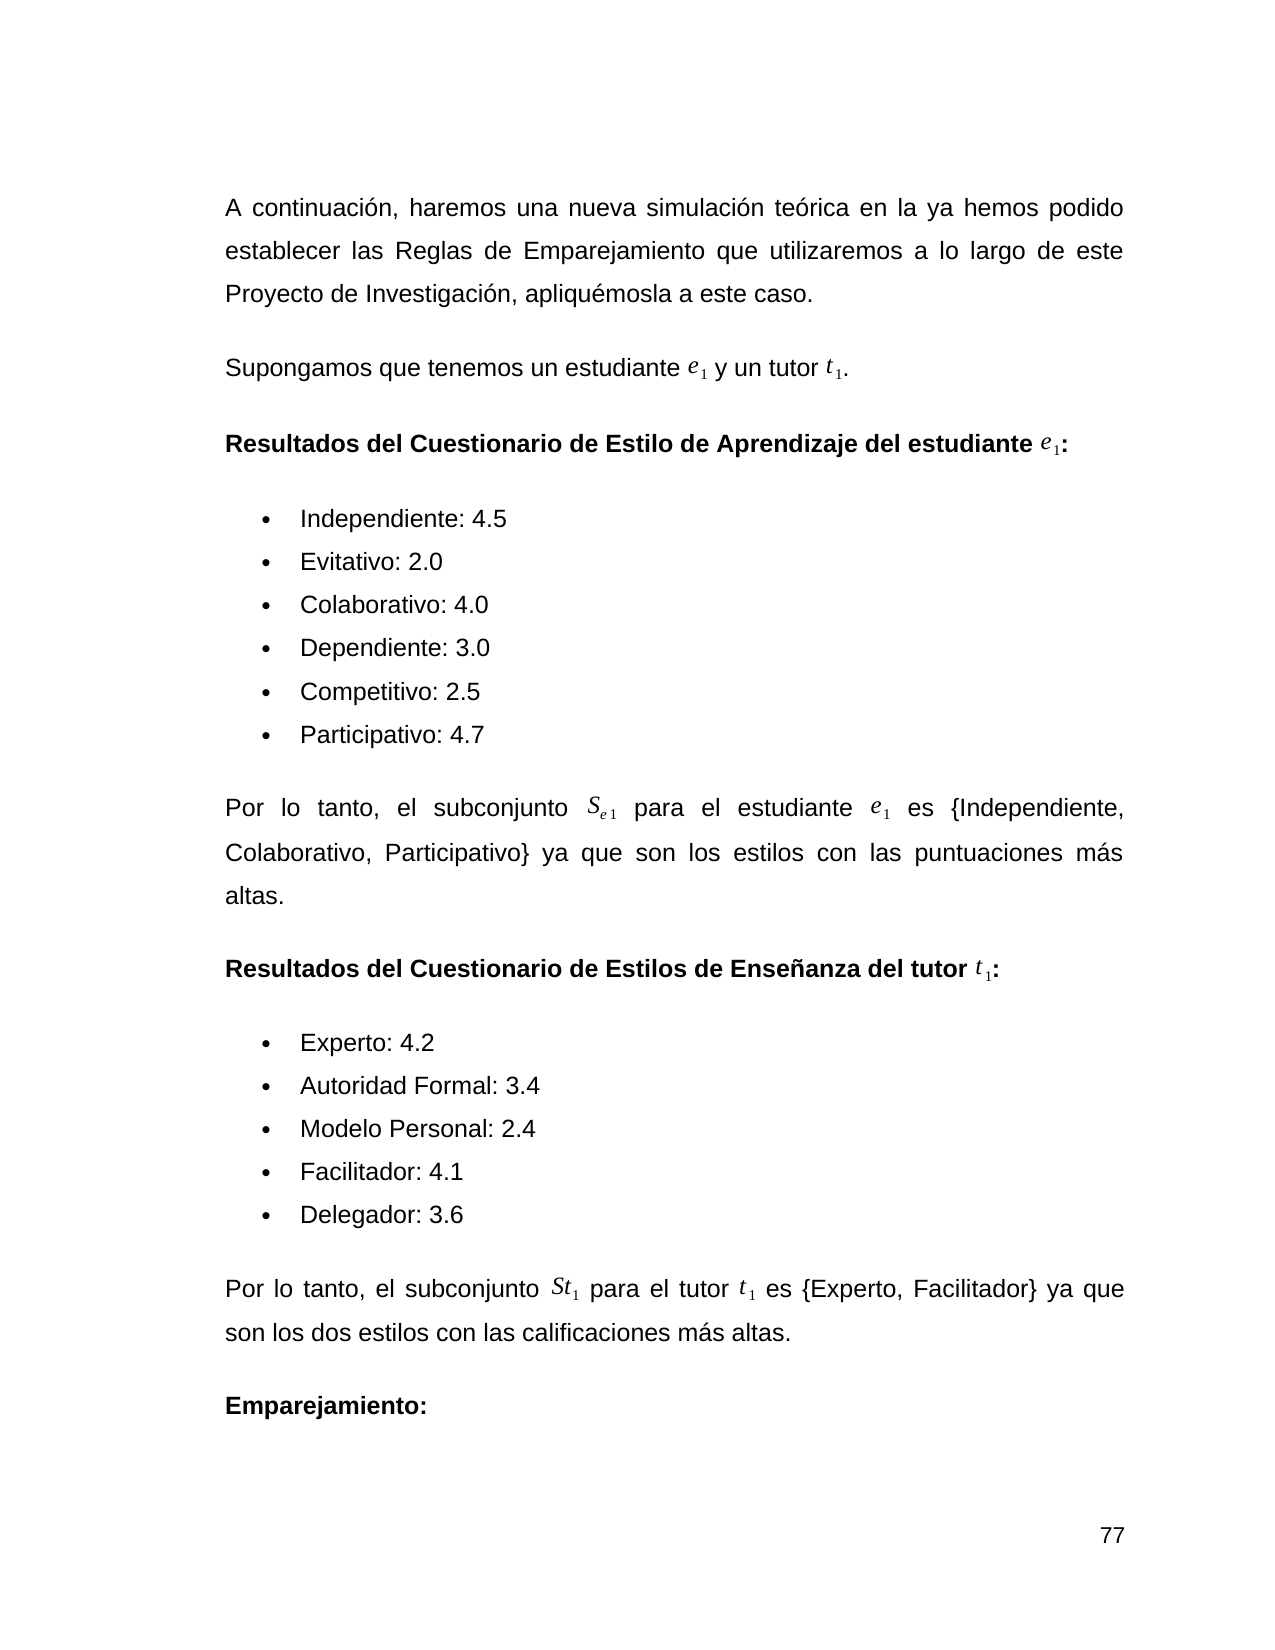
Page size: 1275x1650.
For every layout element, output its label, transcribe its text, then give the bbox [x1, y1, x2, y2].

list Experto: 4.2 [262, 1028, 1125, 1057]
text Supongamos que tenemos un estudiante ​ y un tutor ​. [225, 352, 1125, 383]
text A continuación, haremos una nueva simulación teórica en la ya hemos podido establecer las Reglas de Emparejamiento que utilizaremos a lo largo de este Proyecto de Investigación, apliquémosla a este caso. [225, 193, 1125, 308]
list Independiente: 4.5 [262, 504, 1125, 533]
text Emparejamiento: [225, 1391, 1125, 1419]
text Por lo tanto, el subconjunto ​​ para el tutor ​ es {Experto, Facilitador} ya que son los dos estilos con las calificaciones más altas. [225, 1273, 1125, 1347]
text Por lo tanto, el subconjunto ​​ para el estudiante ​ es {Independiente, Colaborativo, Participativo} ya que son los estilos con las puntuaciones más altas. [225, 792, 1125, 909]
list Competitivo: 2.5 [262, 676, 1125, 705]
list Evitativo: 2.0 [262, 547, 1125, 576]
list Dependiente: 3.0 [262, 633, 1125, 662]
list Delegador: 3.6 [262, 1200, 1125, 1229]
text Resultados del Cuestionario de Estilo de Aprendizaje del estudiante ​: [225, 428, 1125, 459]
text Resultados del Cuestionario de Estilos de Enseñanza del tutor : [225, 953, 1125, 984]
list Facilitador: 4.1 [262, 1157, 1125, 1186]
list Modelo Personal: 2.4 [262, 1114, 1125, 1143]
list Colaborativo: 4.0 [262, 590, 1125, 619]
list Autoridad Formal: 3.4 [262, 1071, 1125, 1100]
list Participativo: 4.7 [262, 719, 1125, 748]
